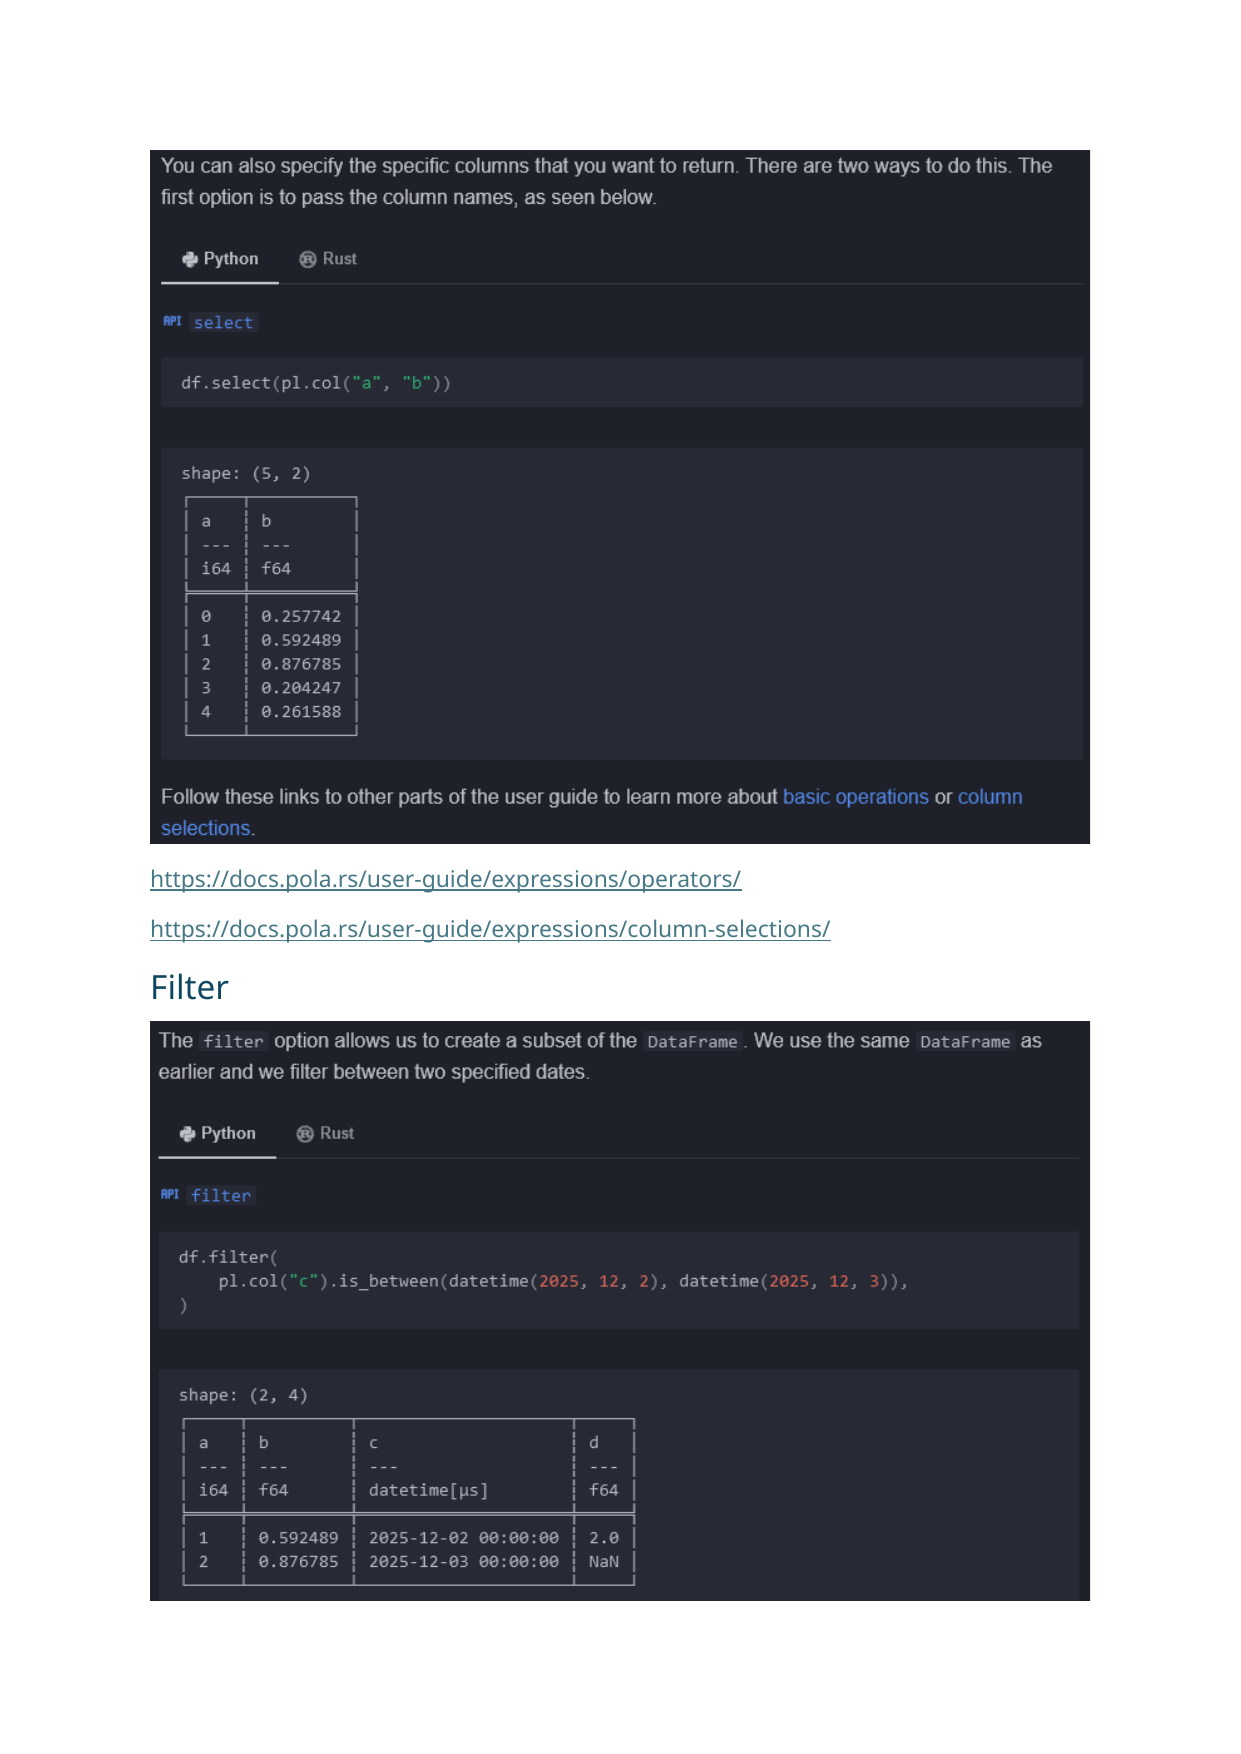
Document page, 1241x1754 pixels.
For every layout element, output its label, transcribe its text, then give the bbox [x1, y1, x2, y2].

subtitle Filter [150, 964, 1090, 1009]
text https://docs.pola.rs/user-guide/expressions/operators/ [150, 863, 1090, 894]
picture [150, 150, 1091, 844]
text https://docs.pola.rs/user-guide/expressions/column-selections/ [150, 913, 1090, 944]
picture [150, 1021, 1091, 1601]
